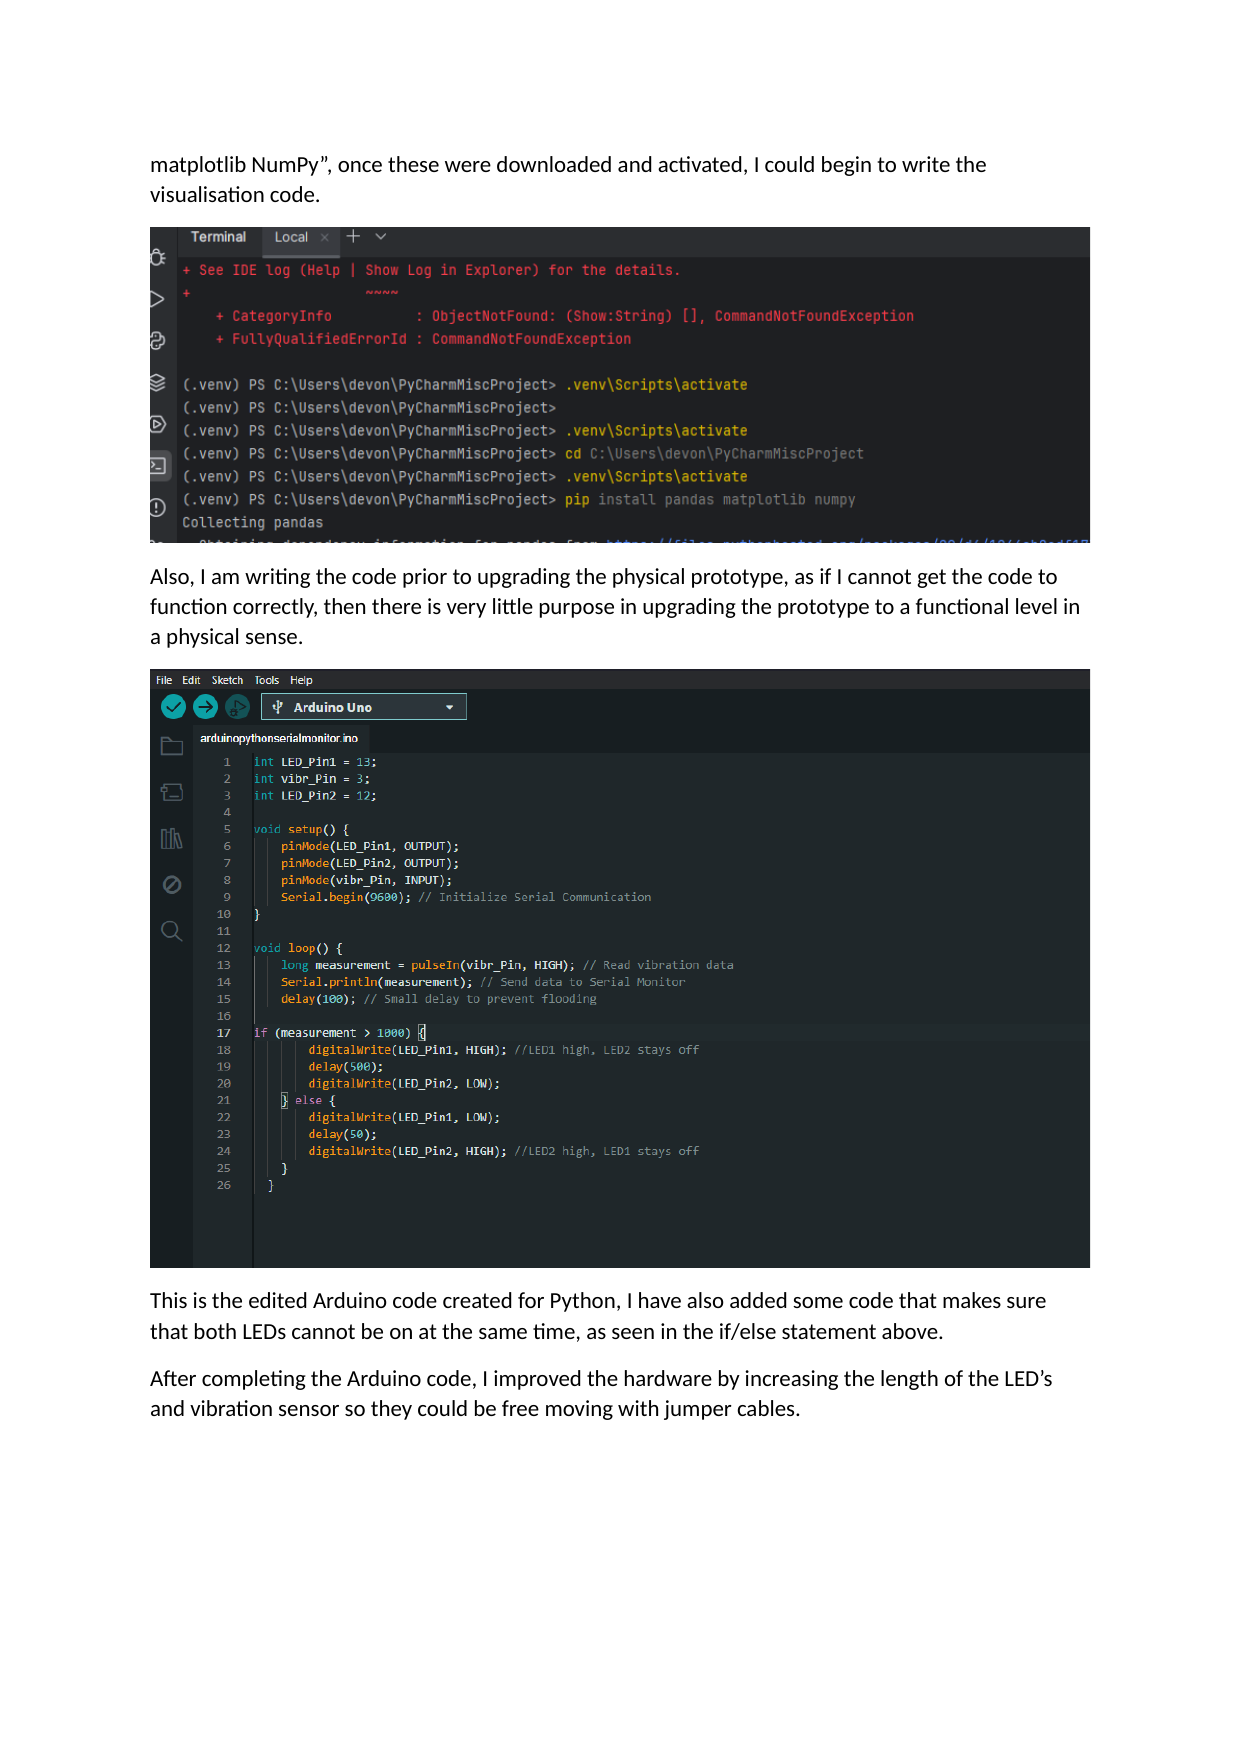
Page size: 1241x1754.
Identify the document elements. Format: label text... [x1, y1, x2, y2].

picture [150, 227, 1091, 543]
picture [150, 669, 1091, 1268]
text Also, I am writing the code prior to upgrading the physical prototype, as if I cannot get the code to function correctly, then there is very little purpose in upgrading the prototype to a functional level in a physical sense. [150, 562, 1090, 650]
text This is the edited Arduino code created for Python, I have also added some code that makes sure that both LEDs cannot be on at the same time, as seen in the if/else statement above. [150, 1287, 1090, 1345]
text After completing the Arduino code, I improved the hardware by increasing the length of the LED’s and vibration sensor so they could be free moving with jumper cables. [150, 1364, 1090, 1422]
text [150, 150, 1090, 208]
